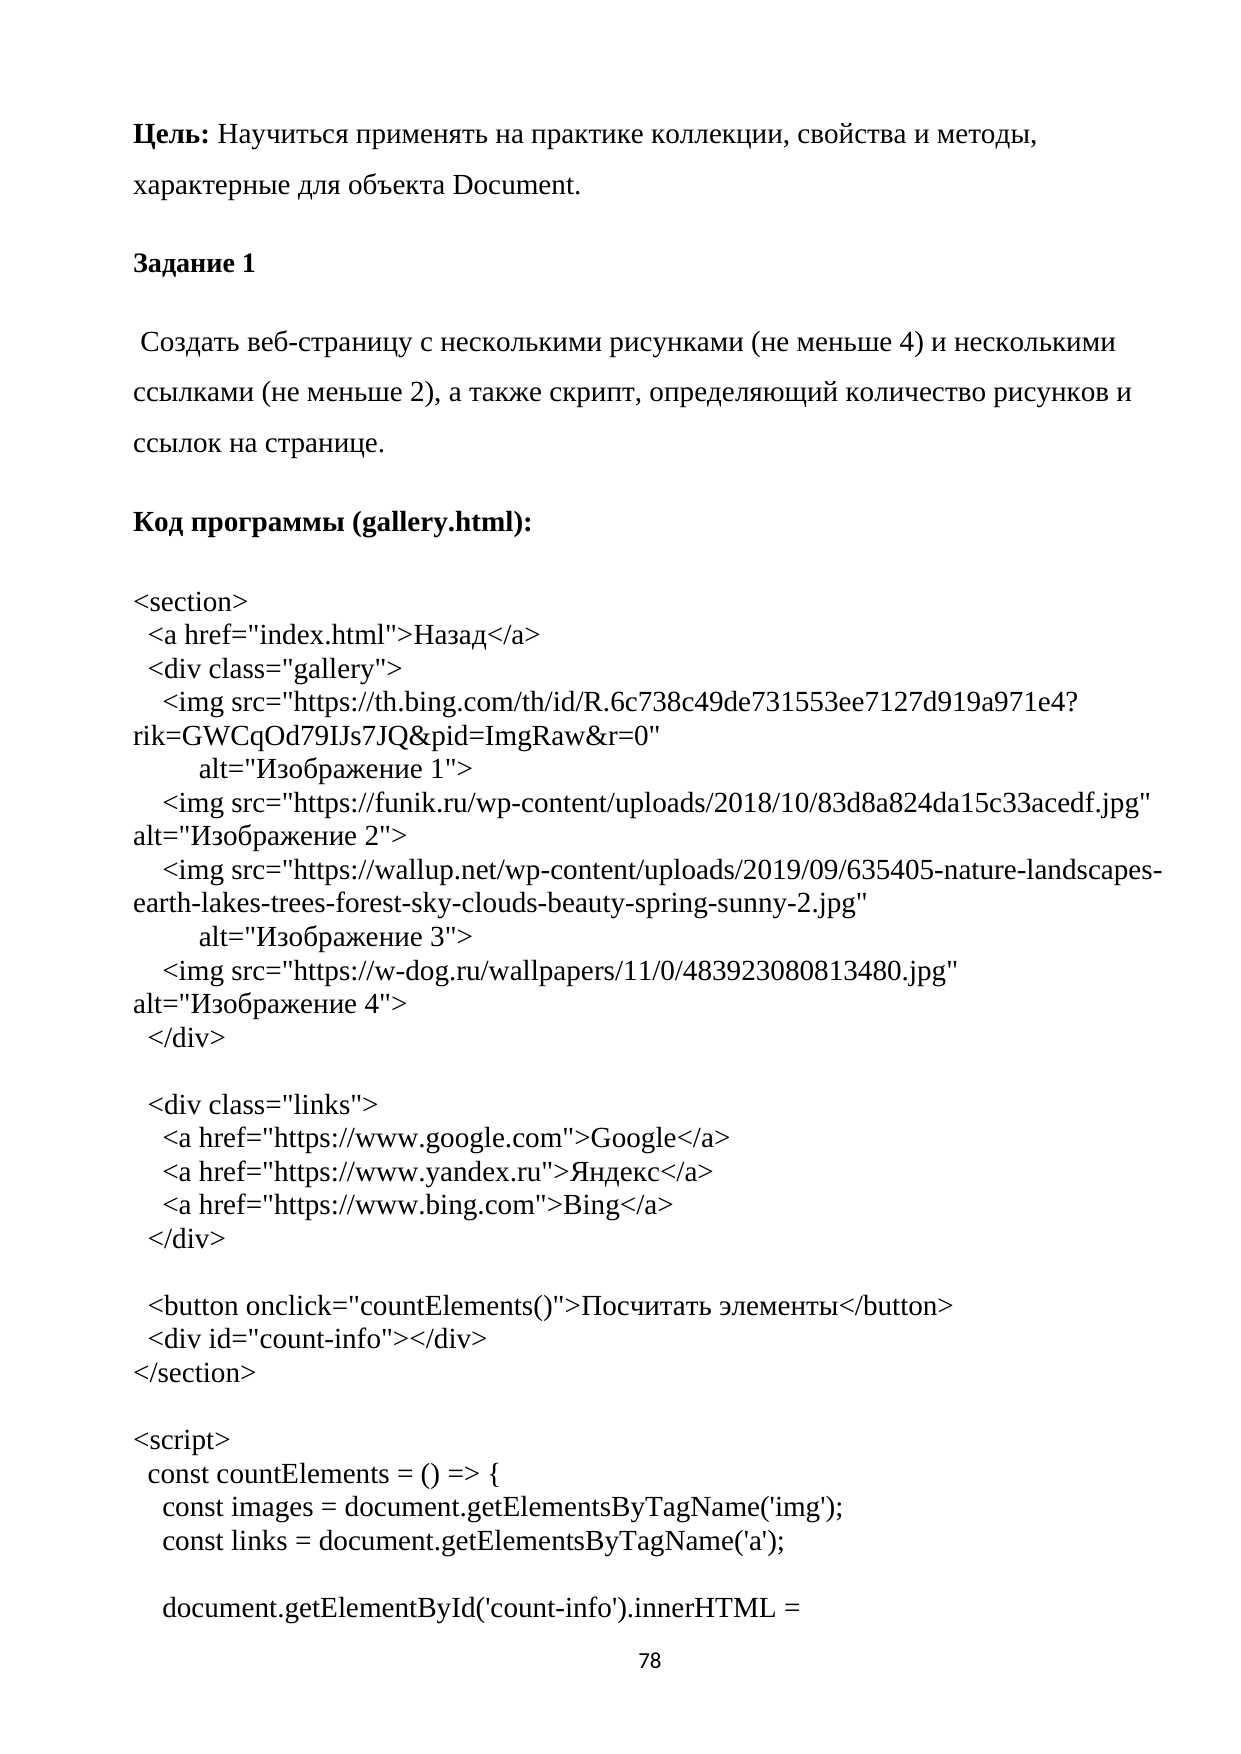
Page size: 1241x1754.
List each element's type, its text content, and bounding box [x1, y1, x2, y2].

text const links = document.getElementsByTagName('a'); [133, 1523, 1166, 1556]
text <img src="https://th.bing.com/th/id/R.6c738c49de731553ee7127d919a971e4?rik=GWCqOd79IJs7JQ&pid=ImgRaw&r=0" [133, 684, 1166, 751]
text </div> [133, 1221, 1166, 1254]
text <script> [133, 1422, 1166, 1456]
text Код программы (gallery.html): [133, 504, 1166, 538]
text <div id="count-info"></div> [133, 1322, 1166, 1355]
text alt="Изображение 1"> [133, 751, 1166, 785]
text const countElements = () => { [133, 1456, 1166, 1489]
text <div class="links"> [133, 1087, 1166, 1120]
text <img src="https://w-dog.ru/wallpapers/11/0/483923080813480.jpg" alt="Изображение 4"> [133, 953, 1166, 1020]
text <img src="https://funik.ru/wp-content/uploads/2018/10/83d8a824da15c33acedf.jpg" alt="Изображение 2"> [133, 785, 1166, 852]
text Цель: Научиться применять на практике коллекции, свойства и методы, характерные для объекта Document. [133, 117, 1166, 201]
text Создать веб-страницу с несколькими рисунками (не меньше 4) и несколькими ссылками (не меньше 2), а также скрипт, определяющий количество рисунков и ссылок на странице. [133, 324, 1166, 458]
text <a href="https://www.bing.com">Bing</a> [133, 1187, 1166, 1221]
subtitle Задание 1 [133, 246, 1166, 279]
text alt="Изображение 3"> [133, 919, 1166, 953]
text <img src="https://wallup.net/wp-content/uploads/2019/09/635405-nature-landscapes-earth-lakes-trees-forest-sky-clouds-beauty-spring-sunny-2.jpg" [133, 852, 1166, 919]
text <button onclick="countElements()">Посчитать элементы</button> [133, 1288, 1166, 1322]
text <a href="https://www.google.com">Google</a> [133, 1120, 1166, 1154]
text <div class="gallery"> [133, 651, 1166, 684]
text </section> [133, 1355, 1166, 1389]
text <a href="index.html">Назад</a> [133, 617, 1166, 651]
text const images = document.getElementsByTagName('img'); [133, 1489, 1166, 1523]
text </div> [133, 1020, 1166, 1053]
text document.getElementById('count-info').innerHTML = [133, 1590, 1166, 1623]
text <a href="https://www.yandex.ru">Яндекс</a> [133, 1154, 1166, 1187]
text <section> [133, 584, 1166, 617]
